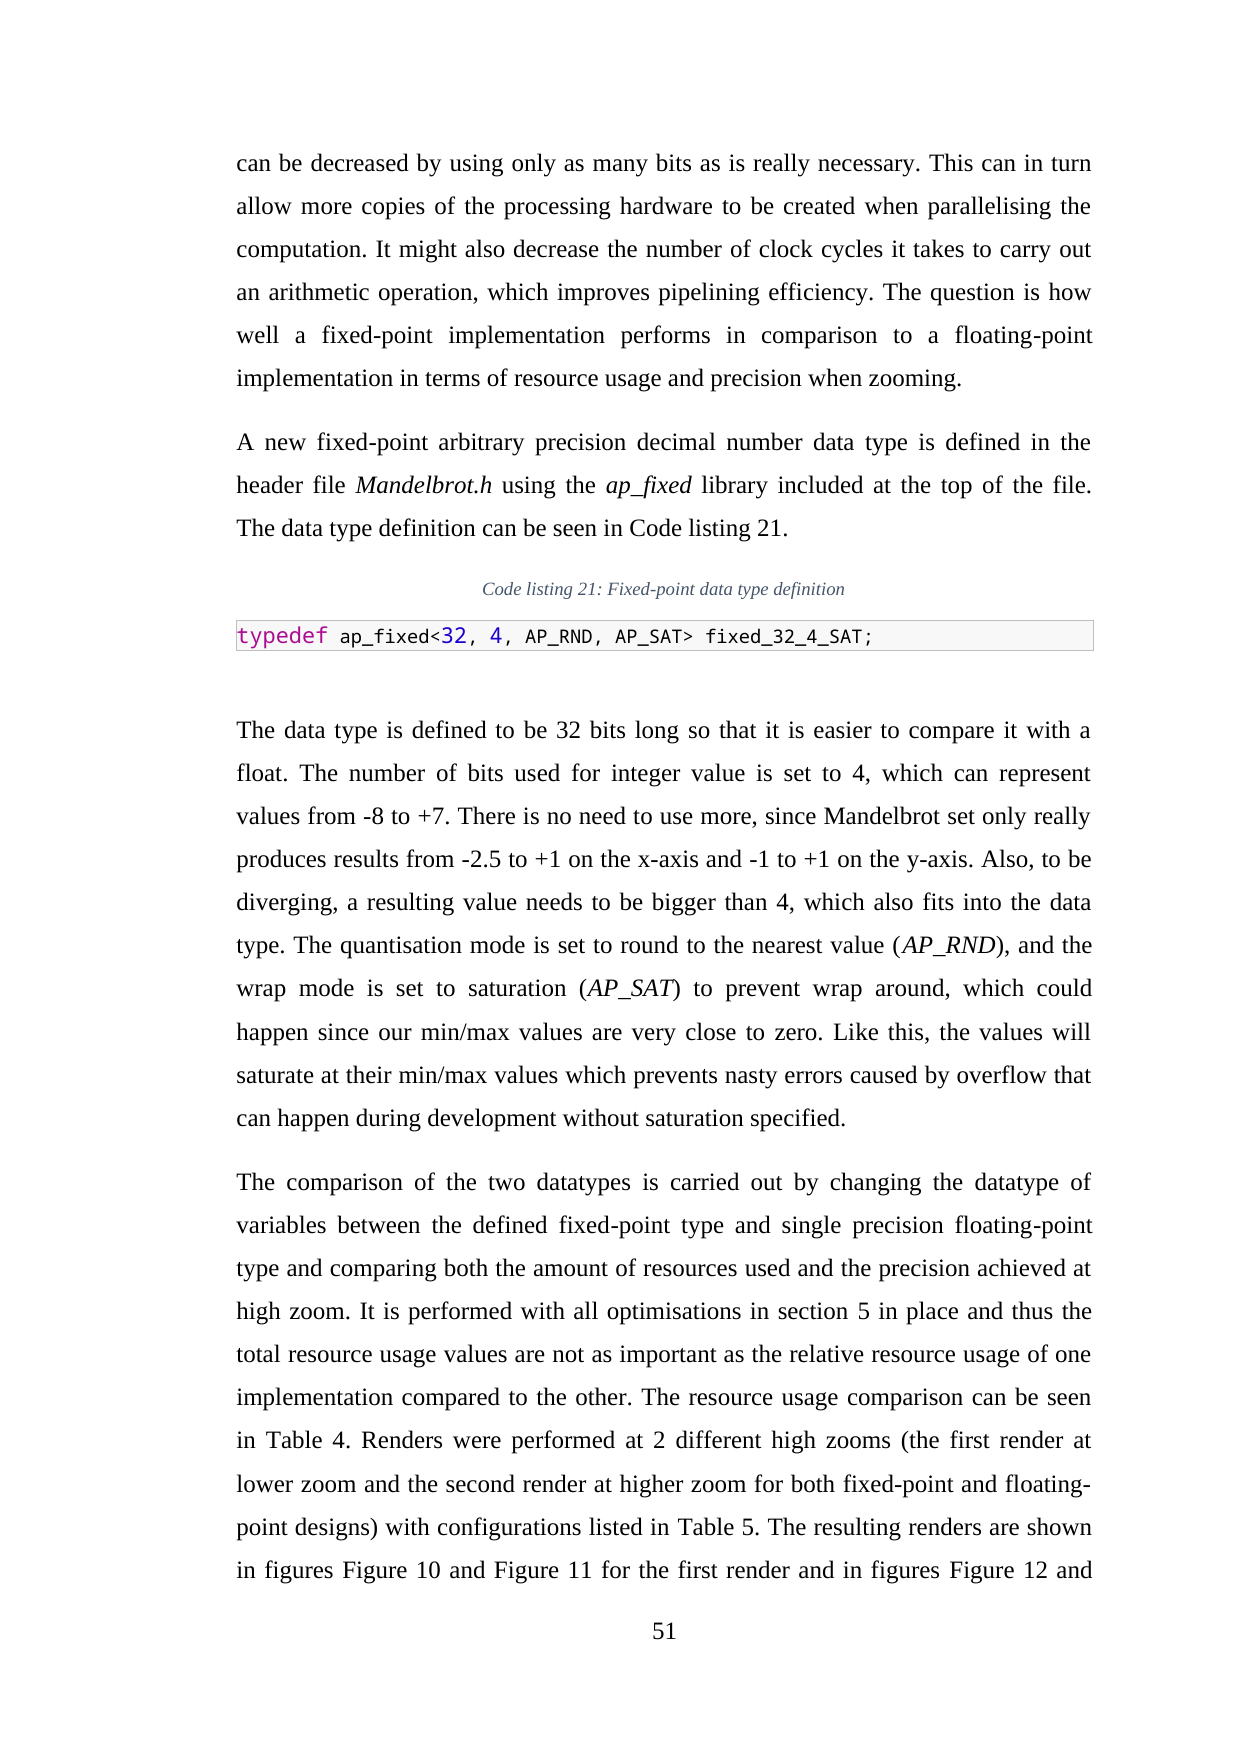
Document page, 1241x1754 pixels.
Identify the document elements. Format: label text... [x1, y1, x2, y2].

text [236, 1167, 1092, 1584]
text typedef ap_fixed<32, 4, AP_RND, AP_SAT> fixed_32_4_SAT; [237, 621, 1093, 650]
text A new fixed-point arbitrary precision decimal number data type is defined in the header file Mandelbrot.h using the ap_fixed library included at the top of the file. The data type definition can be seen in code listing 21. [236, 427, 1092, 542]
text Code listing 21: Fixed-point data type definition [236, 577, 1092, 599]
text The data type is defined to be 32 bits long so that it is easier to compare it with a float. The number of bits used for integer value is set to 4, which can represent values from -8 to +7. There is no need to use more, since Mandelbrot set only really produces results from -2.5 to +1 on the x-axis and -1 to +1 on the y-axis. Also, to be diverging, a resulting value needs to be bigger than 4, which also fits into the data type. The quantisation mode is set to round to the nearest value (AP_RND), and the wrap mode is set to saturation (AP_SAT) to prevent wrap around, which could happen since our min/max values are very close to zero. Like this, the values will saturate at their min/max values which prevents nasty errors caused by overflow that can happen during development without saturation specified. [236, 715, 1092, 1132]
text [236, 148, 1092, 392]
